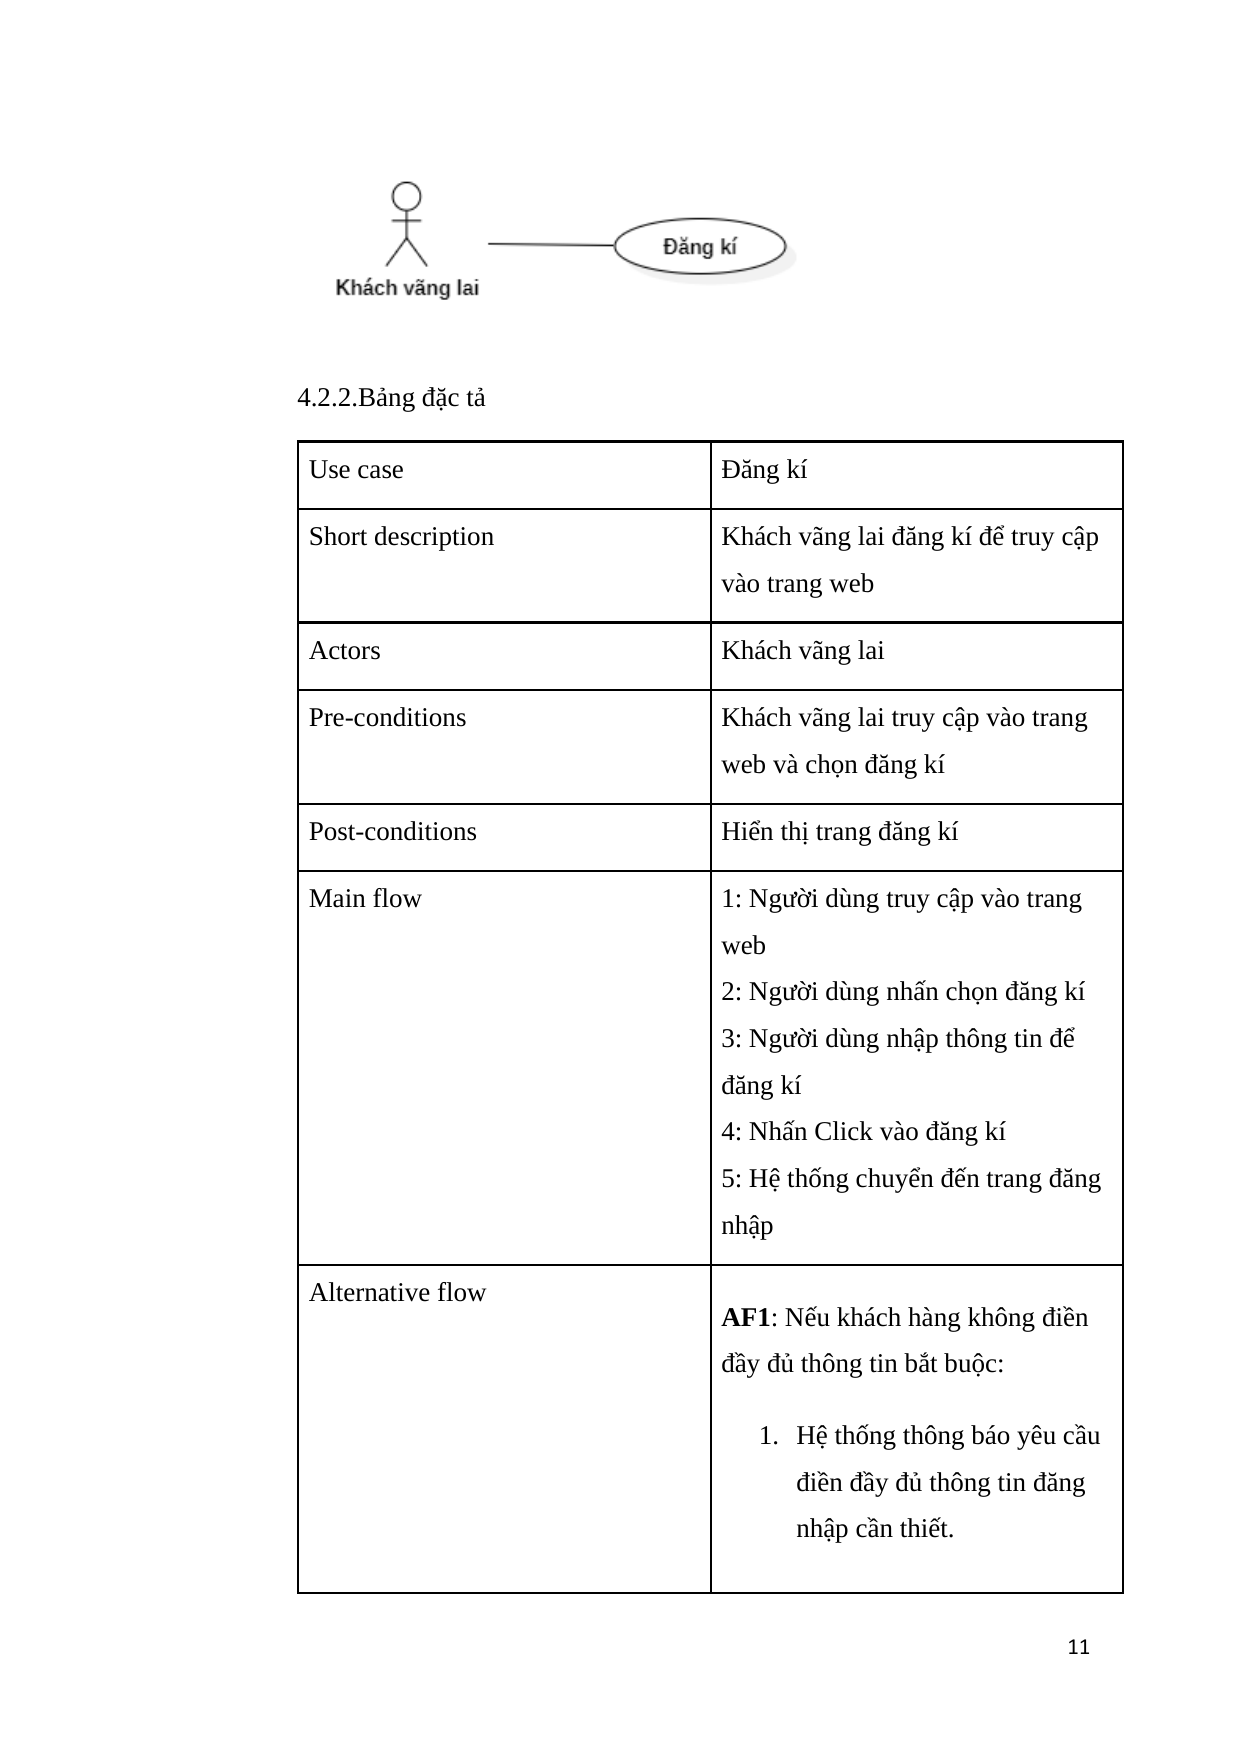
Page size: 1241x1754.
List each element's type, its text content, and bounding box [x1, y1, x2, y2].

table_cell Post-conditions [299, 805, 710, 869]
table_cell Khách vãng lai truy cập vào trang web và chọn đăng kí [712, 691, 1122, 802]
table_cell Khách vãng lai [712, 624, 1122, 688]
table_header Đăng kí [712, 443, 1122, 507]
table_header Use case [299, 443, 710, 507]
table_cell 1: Người dùng truy cập vào trang web 2: Người dùng nhấn chọn đăng kí 3: Người dùng nhập thông tin để đăng kí 4: Nhấn Click vào đăng kí 5: Hệ thống chuyển đến trang đăng nhập [712, 872, 1122, 1263]
table_cell Short description [299, 510, 710, 621]
table_cell Actors [299, 624, 710, 688]
table_cell Khách vãng lai đăng kí để truy cập vào trang web [712, 510, 1122, 621]
picture [297, 150, 1180, 355]
table_cell Alternative flow [299, 1266, 710, 1592]
table_cell Main flow [299, 872, 710, 1263]
text 4.2.2.Bảng đặc tả [222, 381, 1090, 412]
table_cell Hiển thị trang đăng kí [712, 805, 1122, 869]
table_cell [712, 1266, 1122, 1592]
table_cell Pre-conditions [299, 691, 710, 802]
